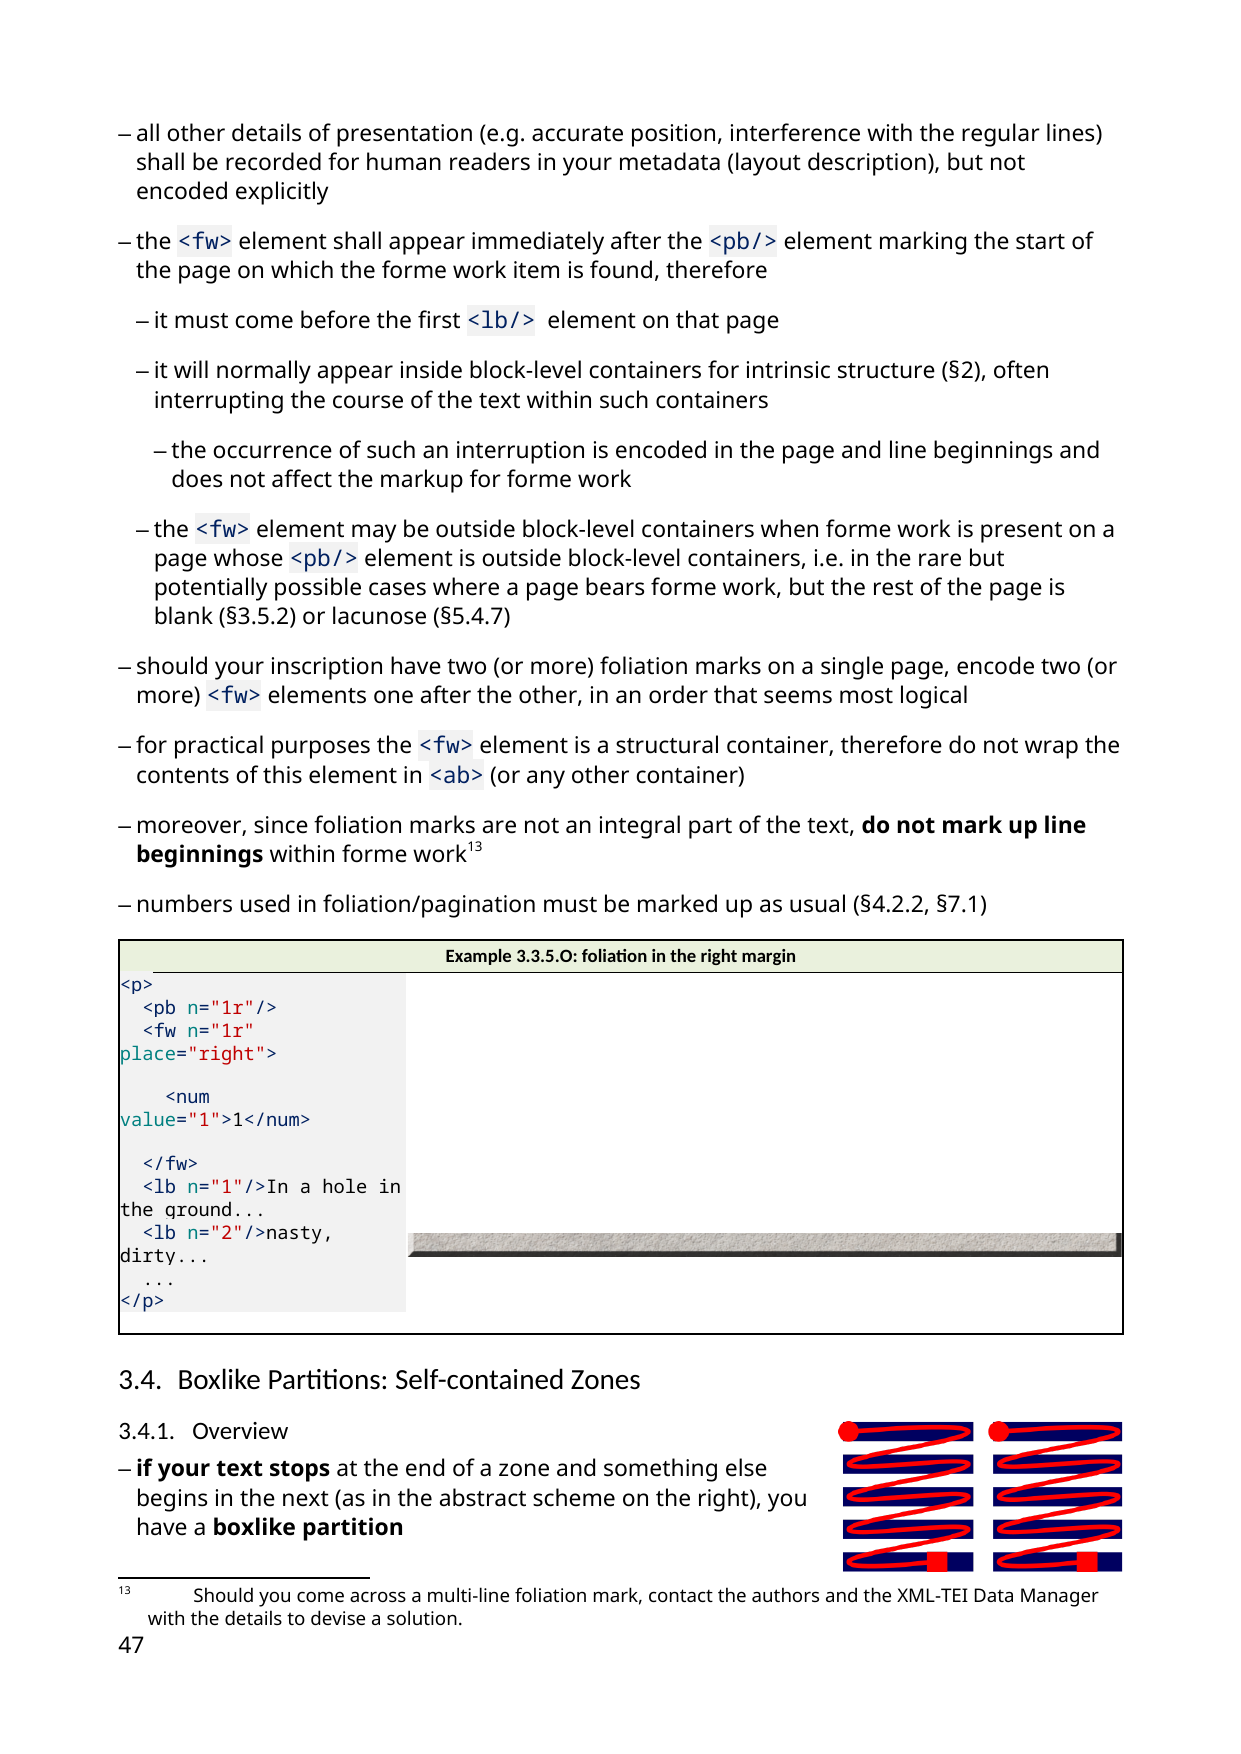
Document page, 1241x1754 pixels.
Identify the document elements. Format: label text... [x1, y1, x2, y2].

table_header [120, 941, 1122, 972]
list should your inscription have two (or more) foliation marks on a single page, encode two (or more) <fw> elements one after the other, in an order that seems most logical [118, 651, 1122, 710]
list the occurrence of such an interruption is encoded in the page and line beginnings and does not affect the markup for forme work [153, 435, 1122, 493]
list the <fw> element shall appear immediately after the <pb/> element marking the start of the page on which the forme work item is found, therefore [118, 226, 1122, 285]
subtitle Overview [118, 1410, 1122, 1447]
list it will normally appear inside block-level containers for intrinsic structure (§2), often interrupting the course of the text within such containers [136, 356, 1122, 414]
list numbers used in foliation/pagination must be marked up as usual (§4.2.2, §7.1) [118, 889, 1122, 918]
picture [838, 1421, 1123, 1572]
subtitle Boxlike Partitions: Self-contained Zones [118, 1360, 1122, 1397]
list if your text stops at the end of a zone and something else begins in the next (as in the abstract scheme on the right), you have a boxlike partition [118, 1453, 838, 1541]
list all other details of presentation (e.g. accurate position, interference with the regular lines) shall be recorded for human readers in your metadata (layout description), but not encoded explicitly [118, 118, 1122, 206]
list for practical purposes the <fw> element is a structural container, therefore do not wrap the contents of this element in <ab> (or any other container) [473, 731, 1122, 789]
list moreover, since foliation marks are not an integral part of the text, do not mark up line beginnings within forme work [118, 810, 1122, 868]
list the <fw> element may be outside block-level containers when forme work is present on a page whose <pb/> element is outside block-level containers, i.e. in the rare but potentially possible cases where a page bears forme work, but the rest of the page is blank (§3.5.2) or lacunose (§5.4.7) [136, 514, 1122, 631]
list for practical purposes the <fw> element is a structural container, therefore do not wrap the contents of this element in <ab> (or any other container) [118, 731, 429, 789]
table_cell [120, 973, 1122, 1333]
list it must come before the first <lb/> element on that page [535, 306, 1122, 335]
picture [407, 1233, 1122, 1257]
list it must come before the first <lb/> element on that page [136, 306, 467, 335]
